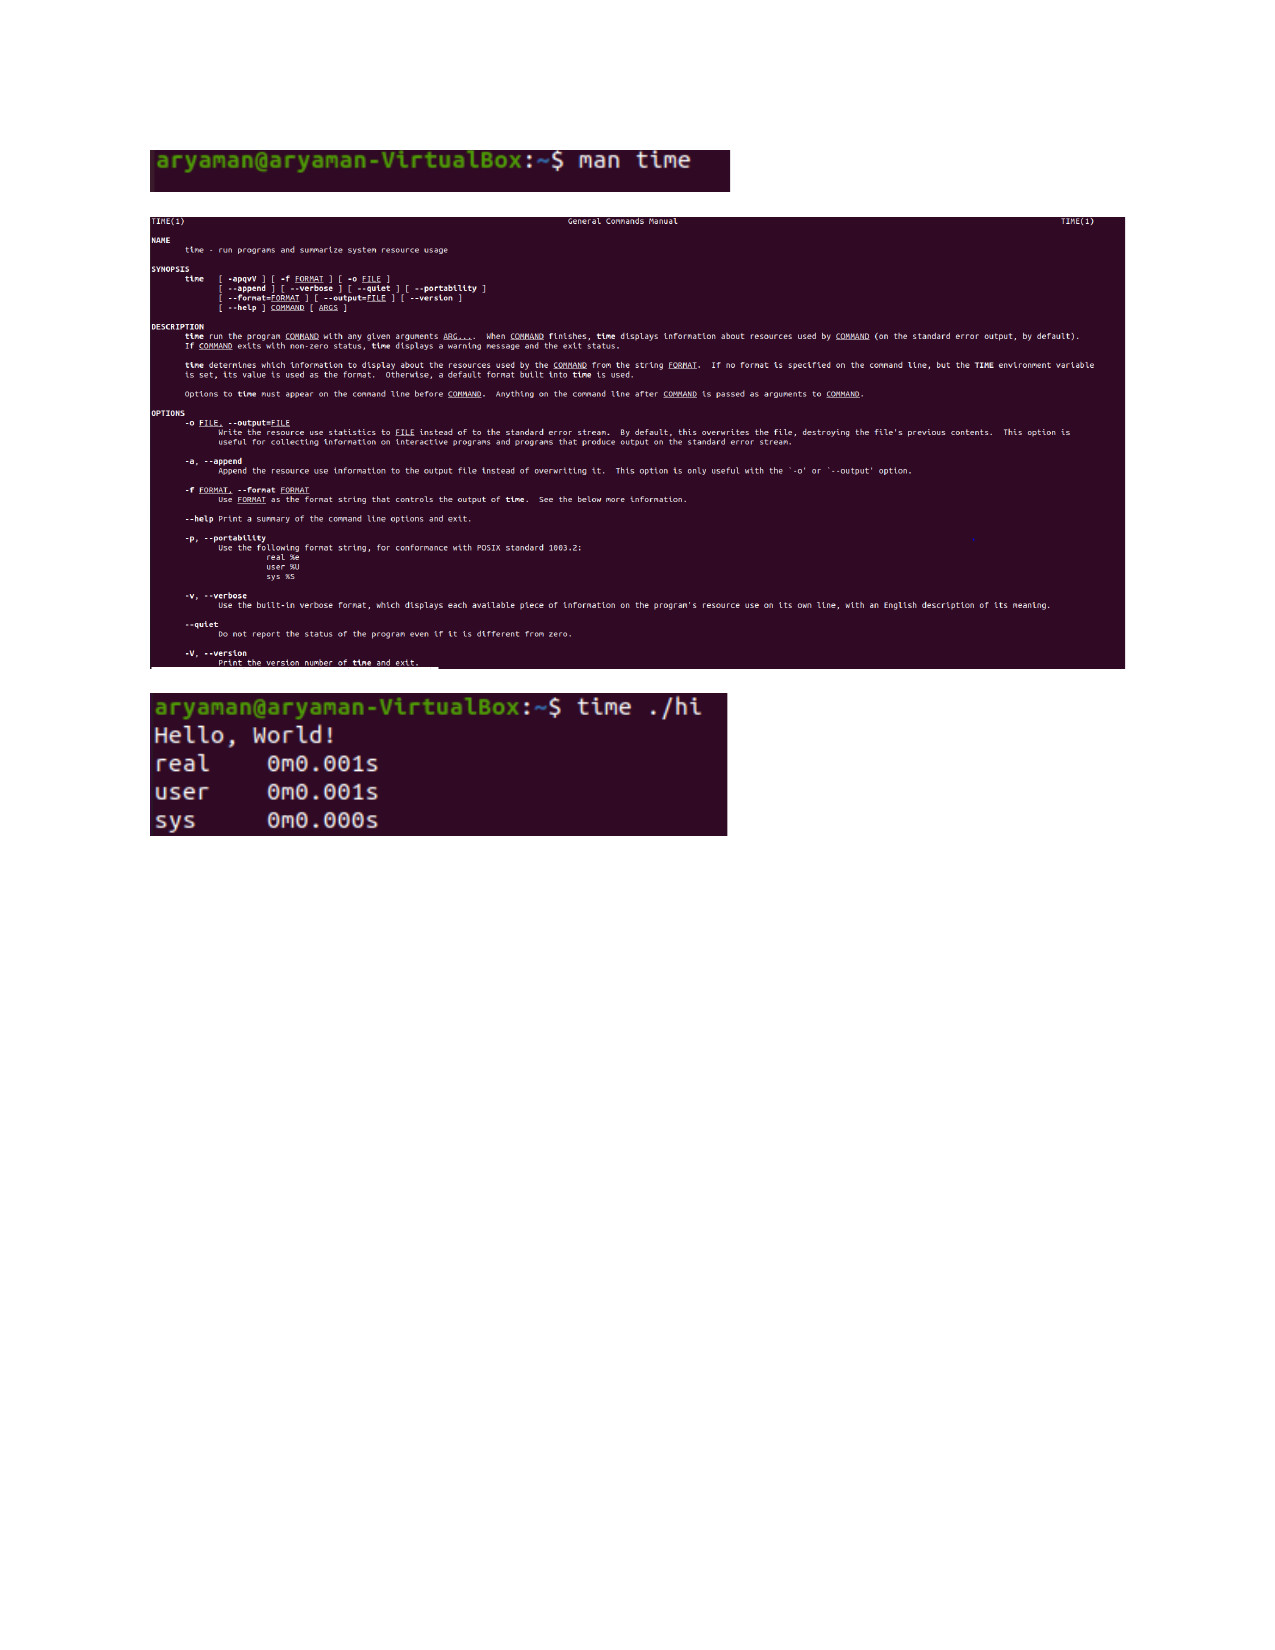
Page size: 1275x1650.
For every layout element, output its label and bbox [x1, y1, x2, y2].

picture [150, 150, 731, 192]
picture [150, 217, 1125, 669]
picture [150, 693, 728, 836]
